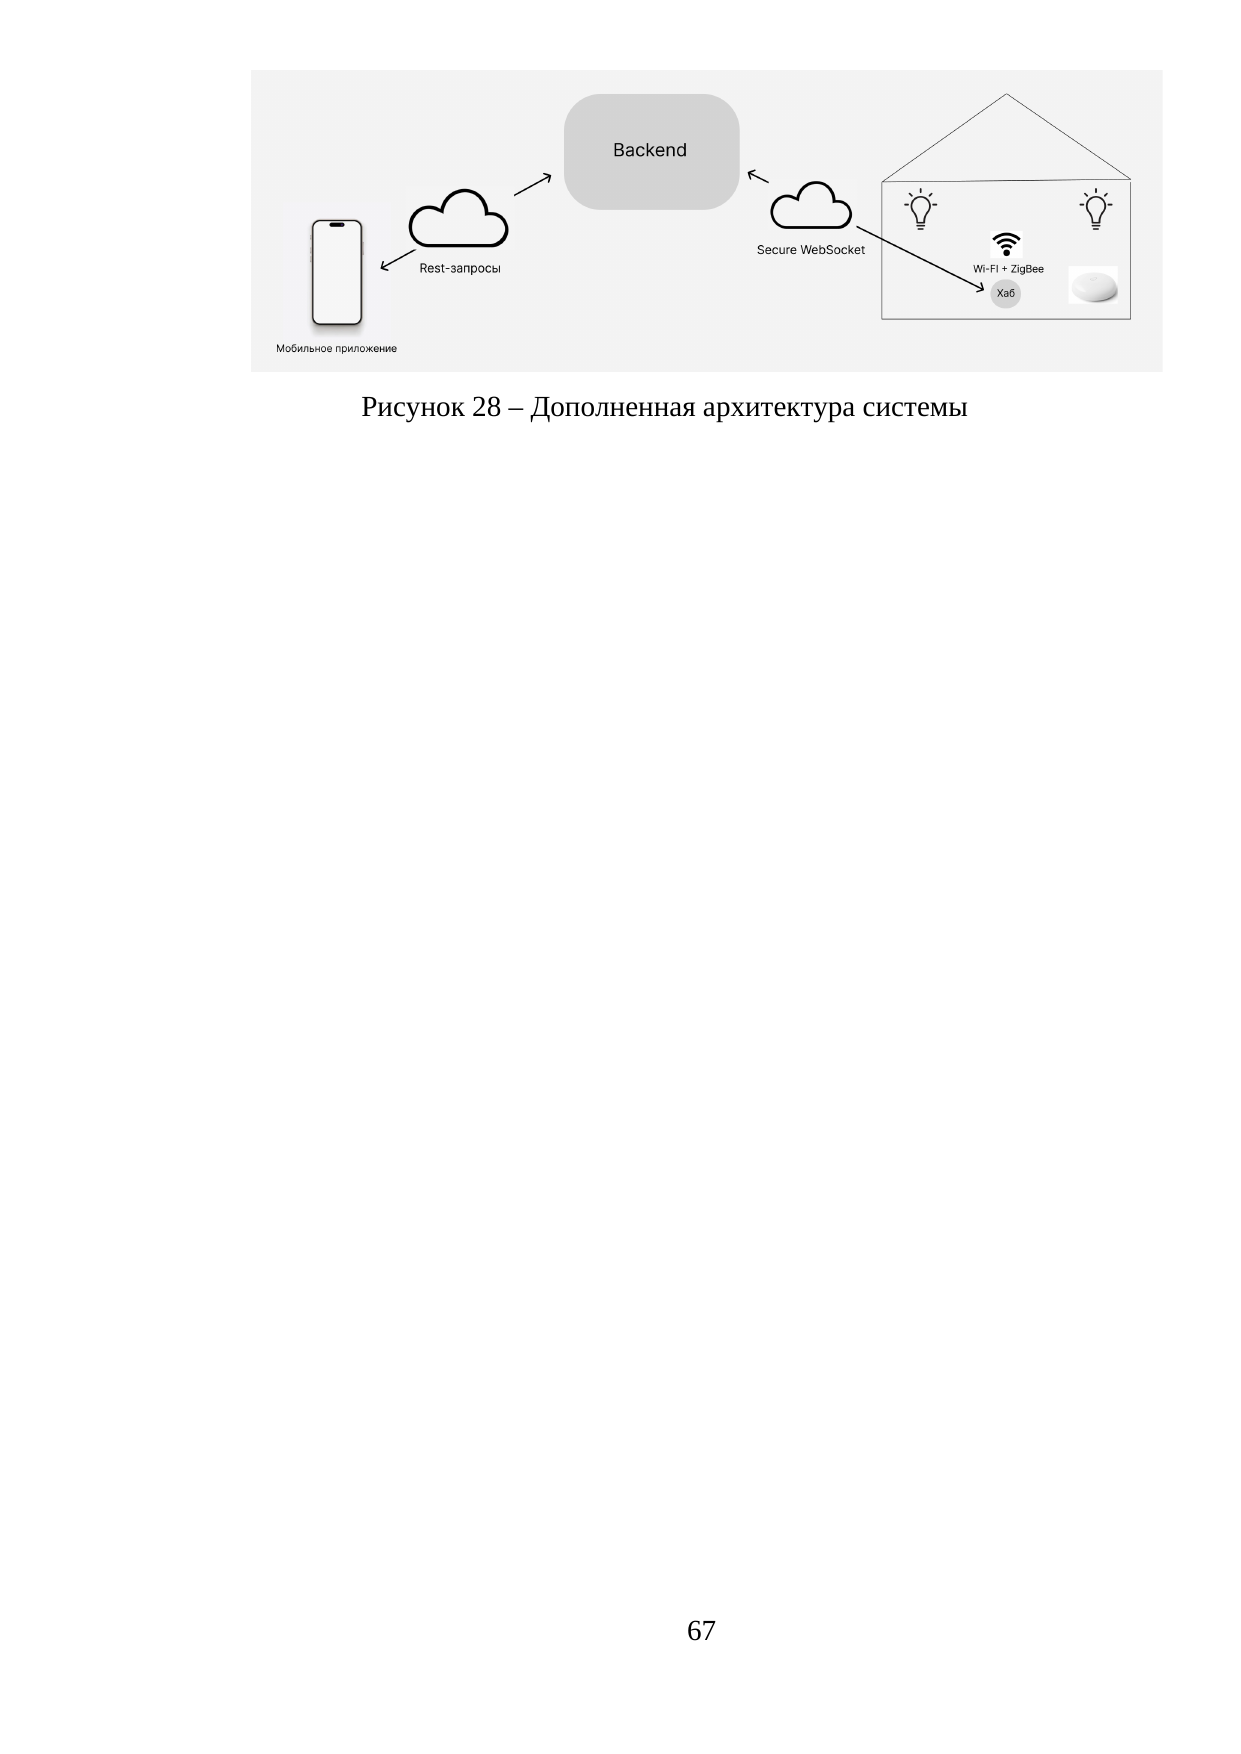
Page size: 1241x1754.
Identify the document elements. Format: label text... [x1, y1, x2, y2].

text Рисунок 28 – Дополненная архитектура системы [177, 389, 1152, 422]
picture [251, 70, 1163, 372]
